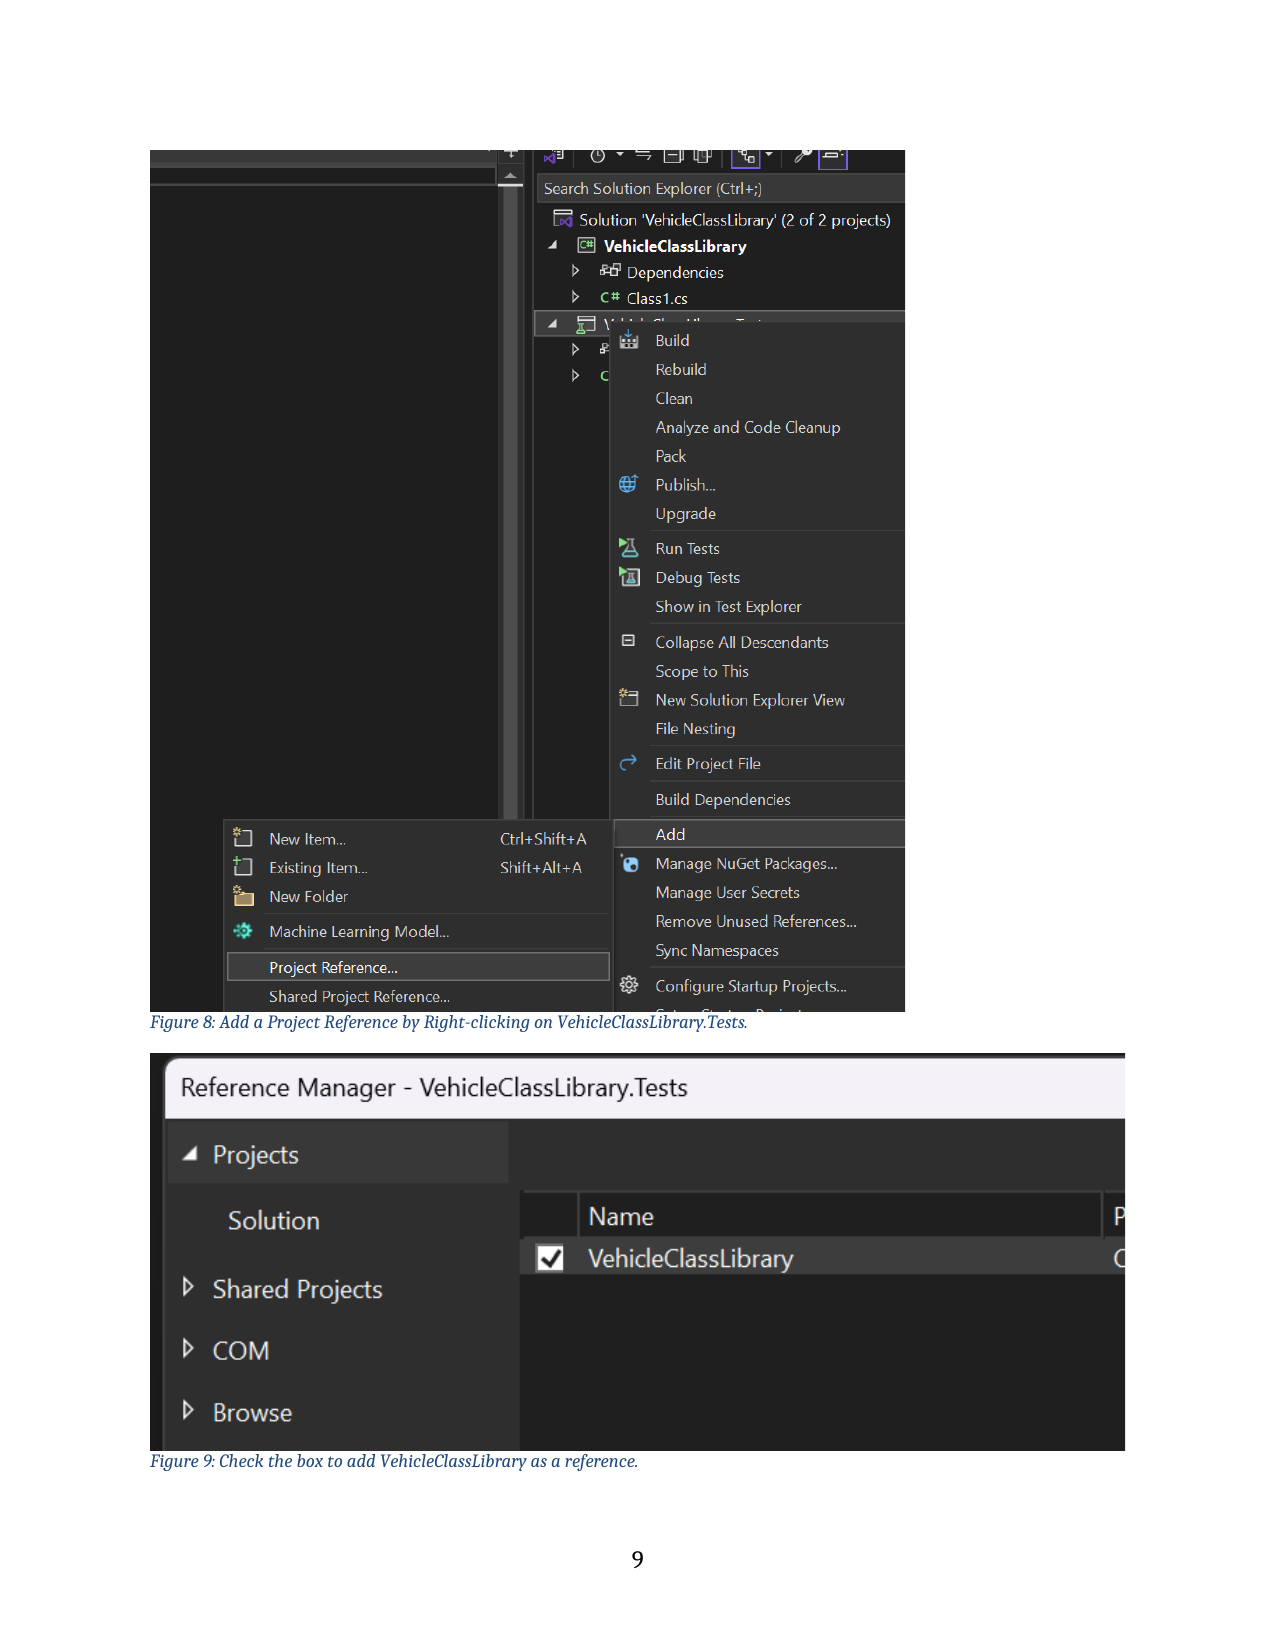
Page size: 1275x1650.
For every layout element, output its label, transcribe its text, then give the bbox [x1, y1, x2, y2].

picture [150, 150, 905, 1012]
text Figure 9: Check the box to add VehicleClassLibrary as a reference. [150, 1451, 1125, 1472]
picture [150, 1053, 1125, 1451]
text Figure 8: Add a Project Reference by Right-clicking on VehicleClassLibrary.Tests. [150, 1012, 1125, 1033]
